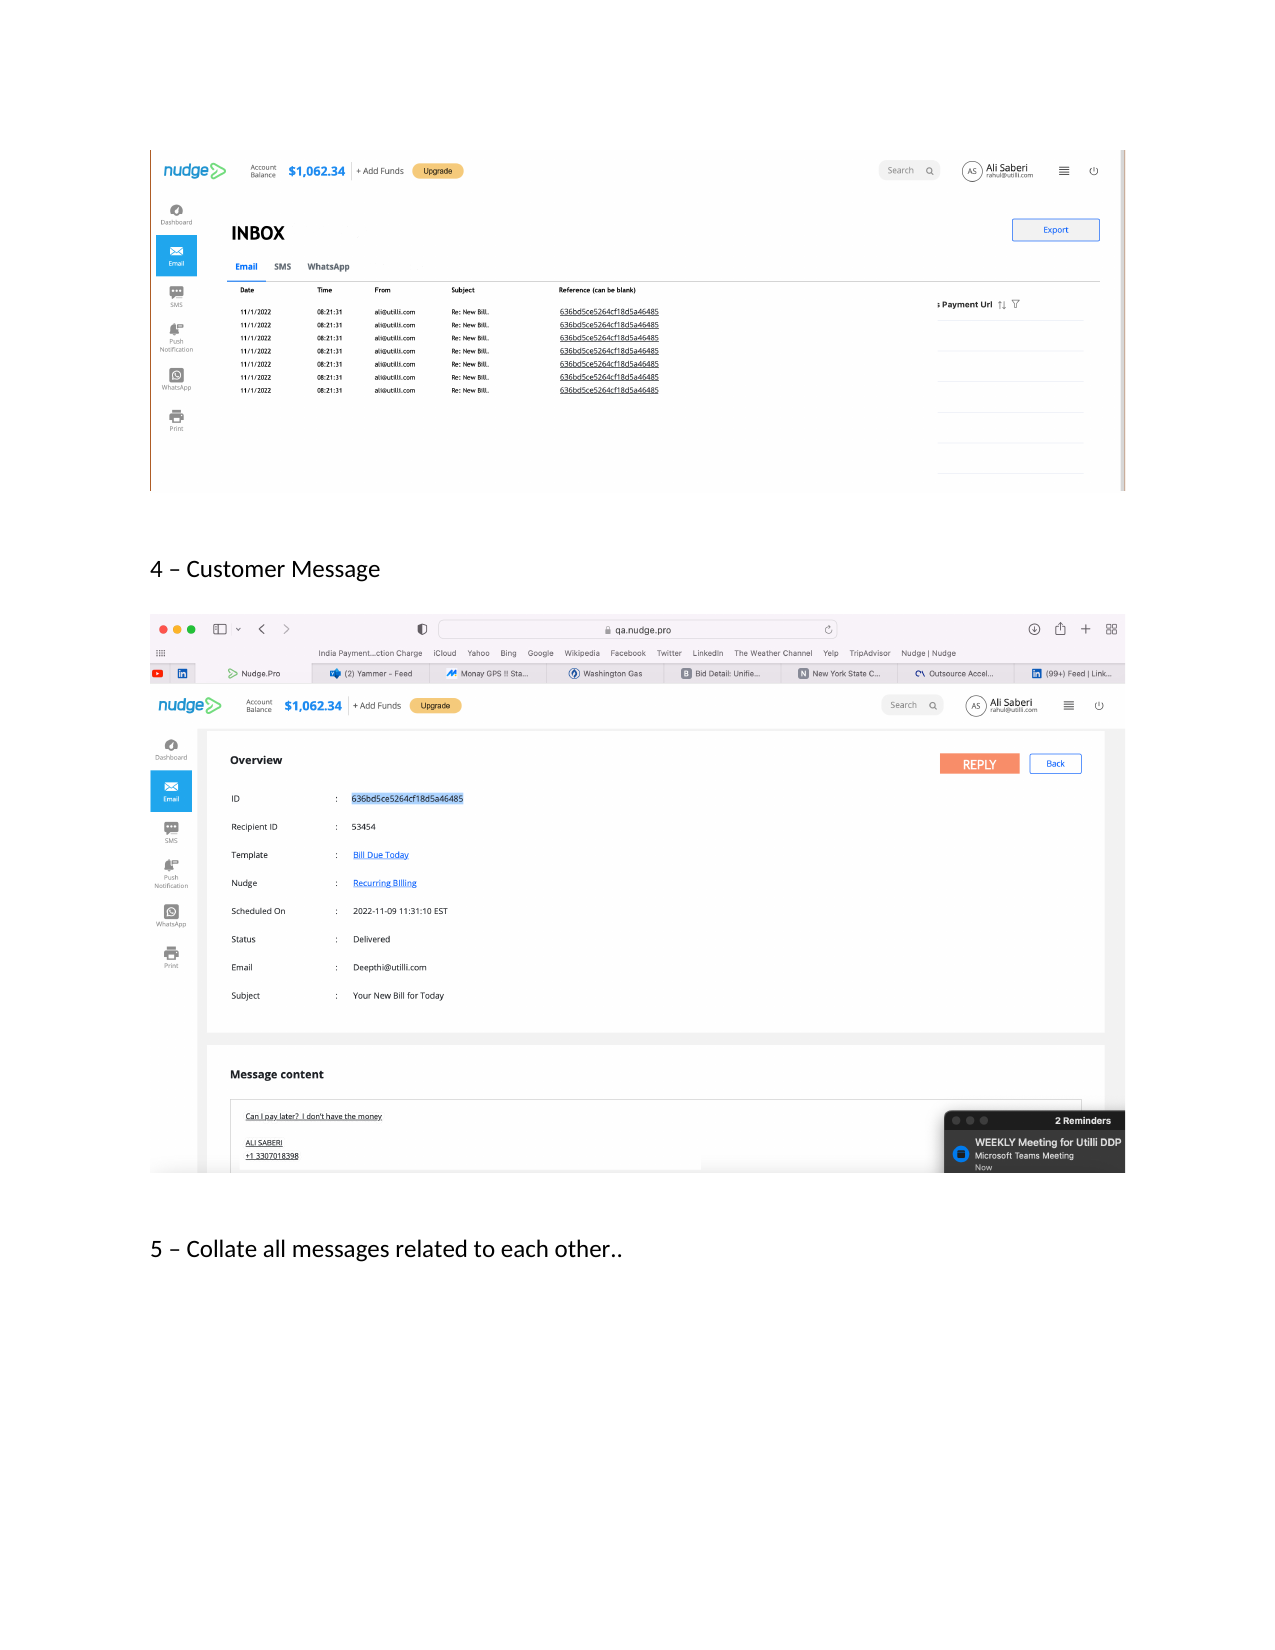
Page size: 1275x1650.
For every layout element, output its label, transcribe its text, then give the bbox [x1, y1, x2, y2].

picture [150, 614, 1125, 1173]
text 5 – Collate all messages related to each other.. [150, 1233, 1125, 1264]
picture [150, 150, 1125, 493]
text 4 – Customer Message [150, 554, 1125, 584]
